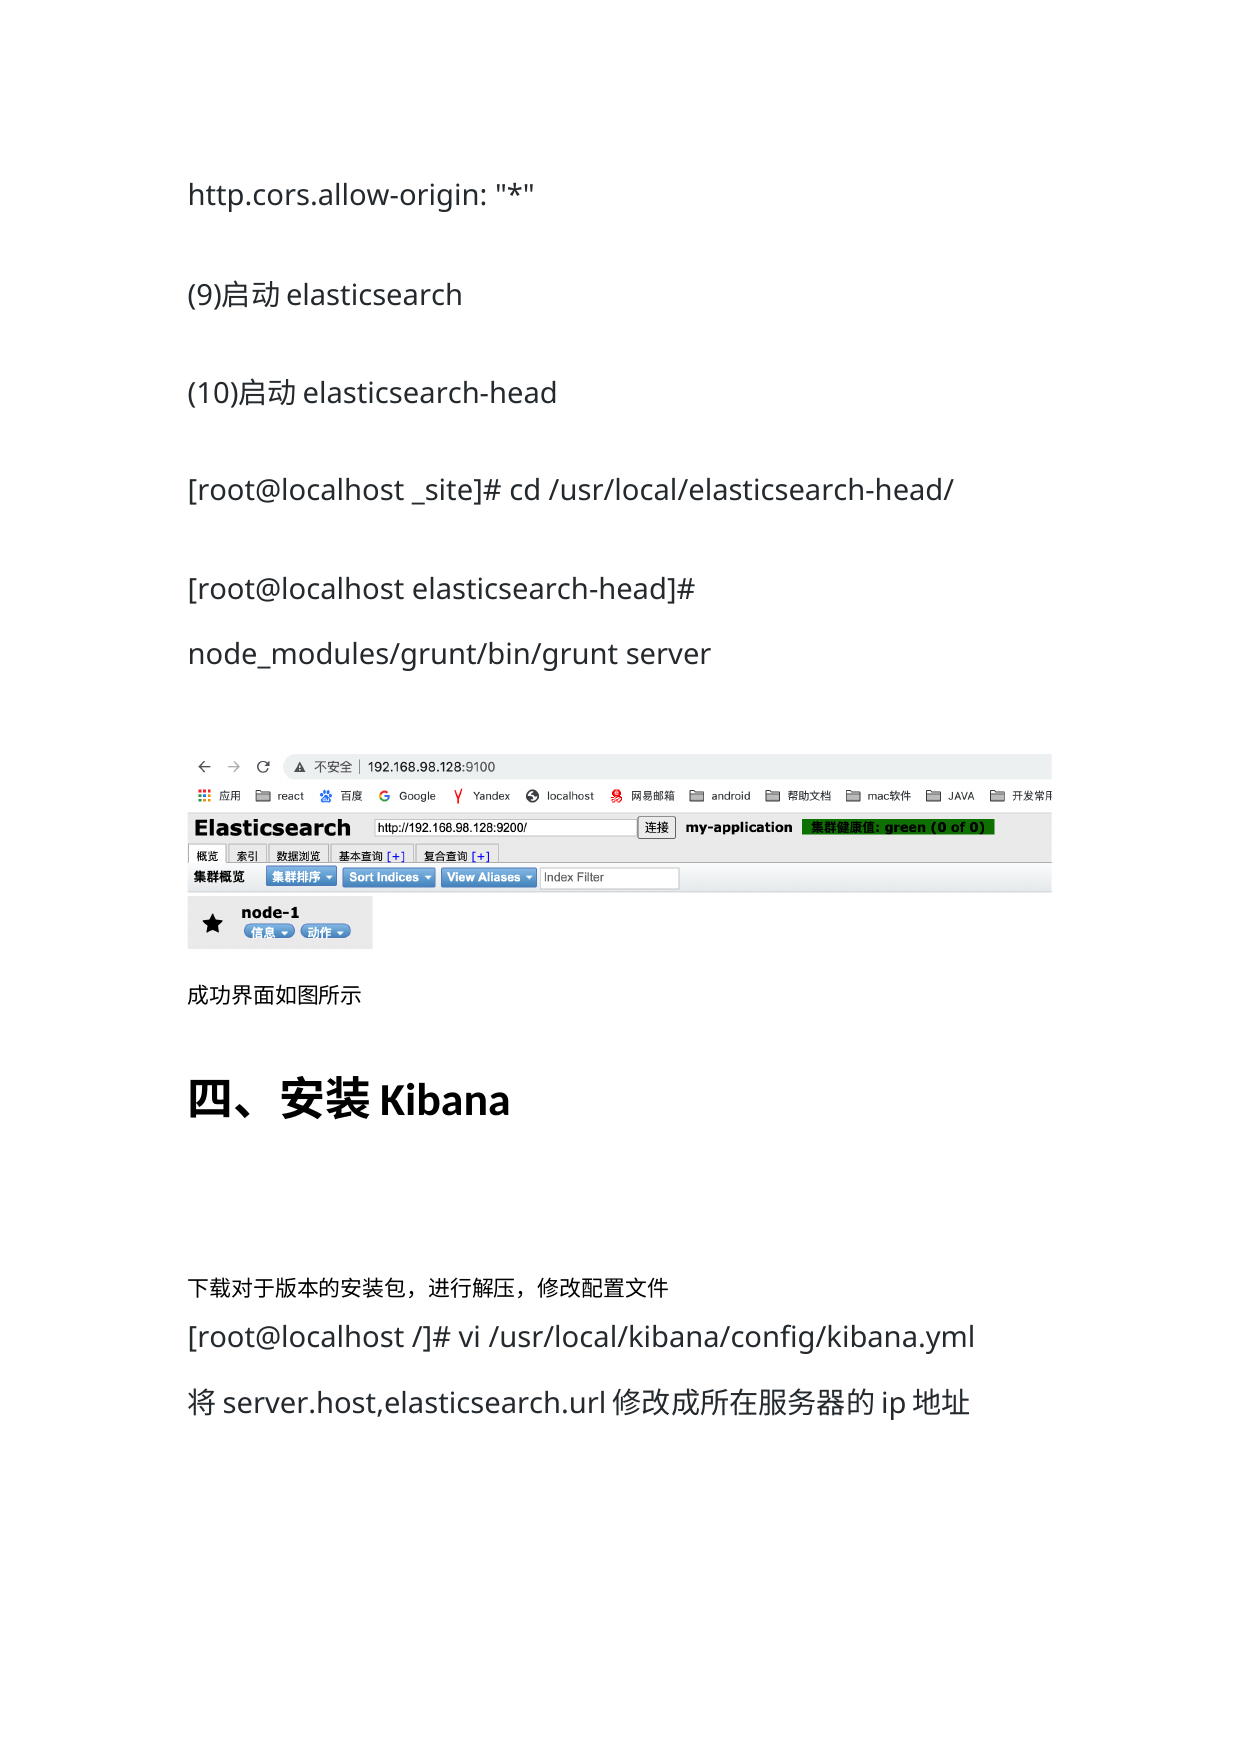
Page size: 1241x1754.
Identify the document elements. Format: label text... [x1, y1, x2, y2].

text (9)启动elasticsearch [187, 260, 1053, 325]
picture [187, 751, 1052, 979]
text http.cors.allow-origin: "*" [187, 162, 1053, 227]
text [root@localhost _site]# cd /usr/local/elasticsearch-head/ [187, 457, 1053, 522]
text 成功界面如图所示 [187, 979, 1053, 1011]
text [root@localhost /]# vi /usr/local/kibana/config/kibana.yml [187, 1304, 1053, 1369]
text (10)启动elasticsearch-head [187, 359, 1053, 424]
subtitle 安装Kibana [187, 1047, 1053, 1144]
text [root@localhost elasticsearch-head]# node_modules/grunt/bin/grunt server [187, 555, 1053, 685]
text 将server.host,elasticsearch.url修改成所在服务器的ip地址 [187, 1369, 1053, 1434]
text 下载对于版本的安装包，进行解压，修改配置文件 [187, 1271, 1053, 1304]
